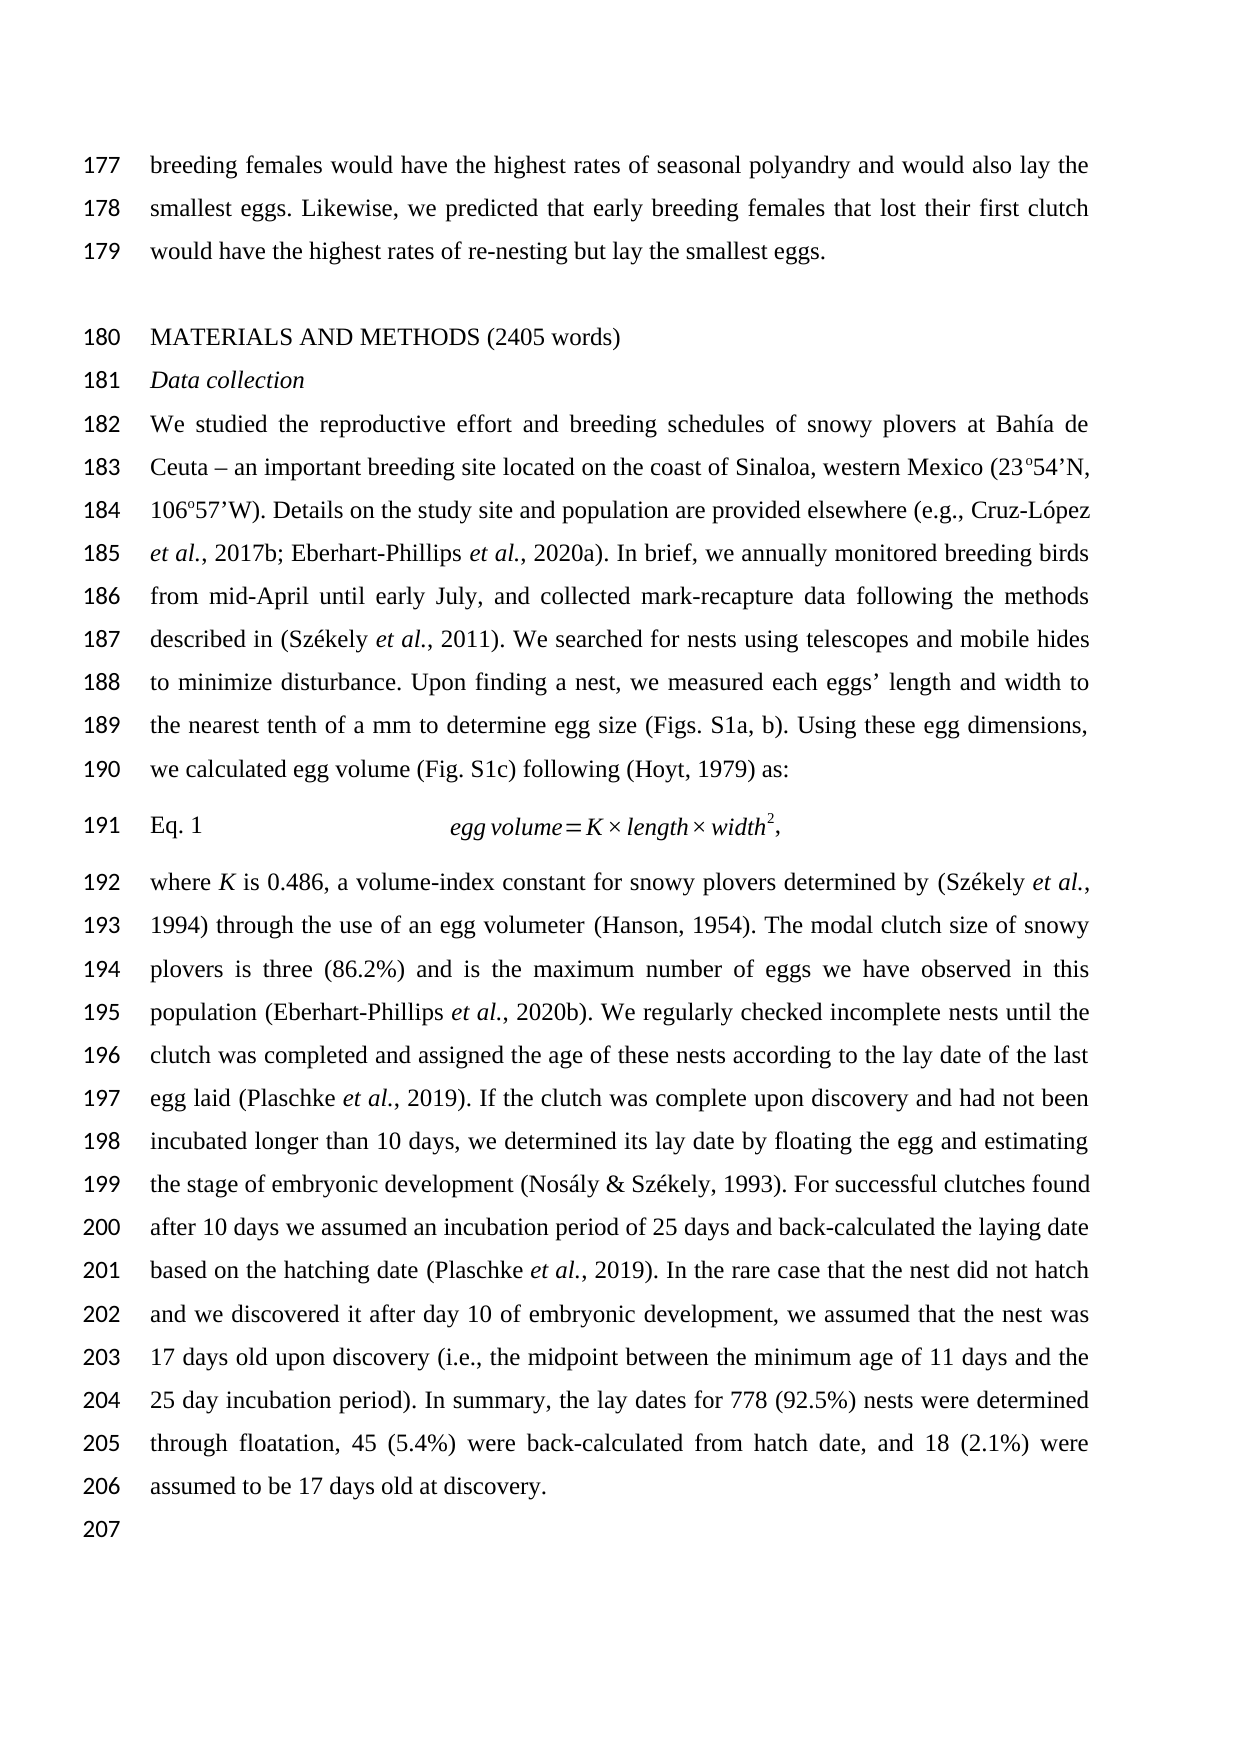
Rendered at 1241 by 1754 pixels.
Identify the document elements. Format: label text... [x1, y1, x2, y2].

text Eq. 1 , [150, 809, 1090, 841]
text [150, 150, 1090, 265]
text We studied the reproductive effort and breeding schedules of snowy plovers at Bahía de Ceuta – an important breeding site located on the coast of Sinaloa, western Mexico (23o54’N, 106o57’W). Details on the study site and population are provided elsewhere (e.g., Cruz-López et al., 2017b; Eberhart-Phillips et al., 2020a). In brief, we annually monitored breeding birds from mid-April until early July, and collected mark-recapture data following the methods described in (Székely et al., 2011). We searched for nests using telescopes and mobile hides to minimize disturbance. Upon finding a nest, we measured each eggs’ length and width to the nearest tenth of a mm to determine egg size (Figs. S1a, b). Using these egg dimensions, we calculated egg volume (Fig. S1c) following (Hoyt, 1979) as: [150, 409, 1090, 782]
text Data collection [150, 366, 1090, 394]
text where K is 0.486, a volume-index constant for snowy plovers determined by (Székely et al., 1994) through the use of an egg volumeter (Hanson, 1954). The modal clutch size of snowy plovers is three (86.2%) and is the maximum number of eggs we have observed in this population (Eberhart-Phillips et al., 2020b). We regularly checked incomplete nests until the clutch was completed and assigned the age of these nests according to the lay date of the last egg laid (Plaschke et al., 2019). If the clutch was complete upon discovery and had not been incubated longer than 10 days, we determined its lay date by floating the egg and estimating the stage of embryonic development (Nosály & Székely, 1993). For successful clutches found after 10 days we assumed an incubation period of 25 days and back-calculated the laying date based on the hatching date (Plaschke et al., 2019). In the rare case that the nest did not hatch and we discovered it after day 10 of embryonic development, we assumed that the nest was 17 days old upon discovery (i.e., the midpoint between the minimum age of 11 days and the 25 day incubation period). In summary, the lay dates for 778 (92.5%) nests were determined through floatation, 45 (5.4%) were back-calculated from hatch date, and 18 (2.1%) were assumed to be 17 days old at discovery. [150, 867, 1090, 1500]
text MATERIALS AND METHODS (2405 words) [150, 322, 1090, 351]
